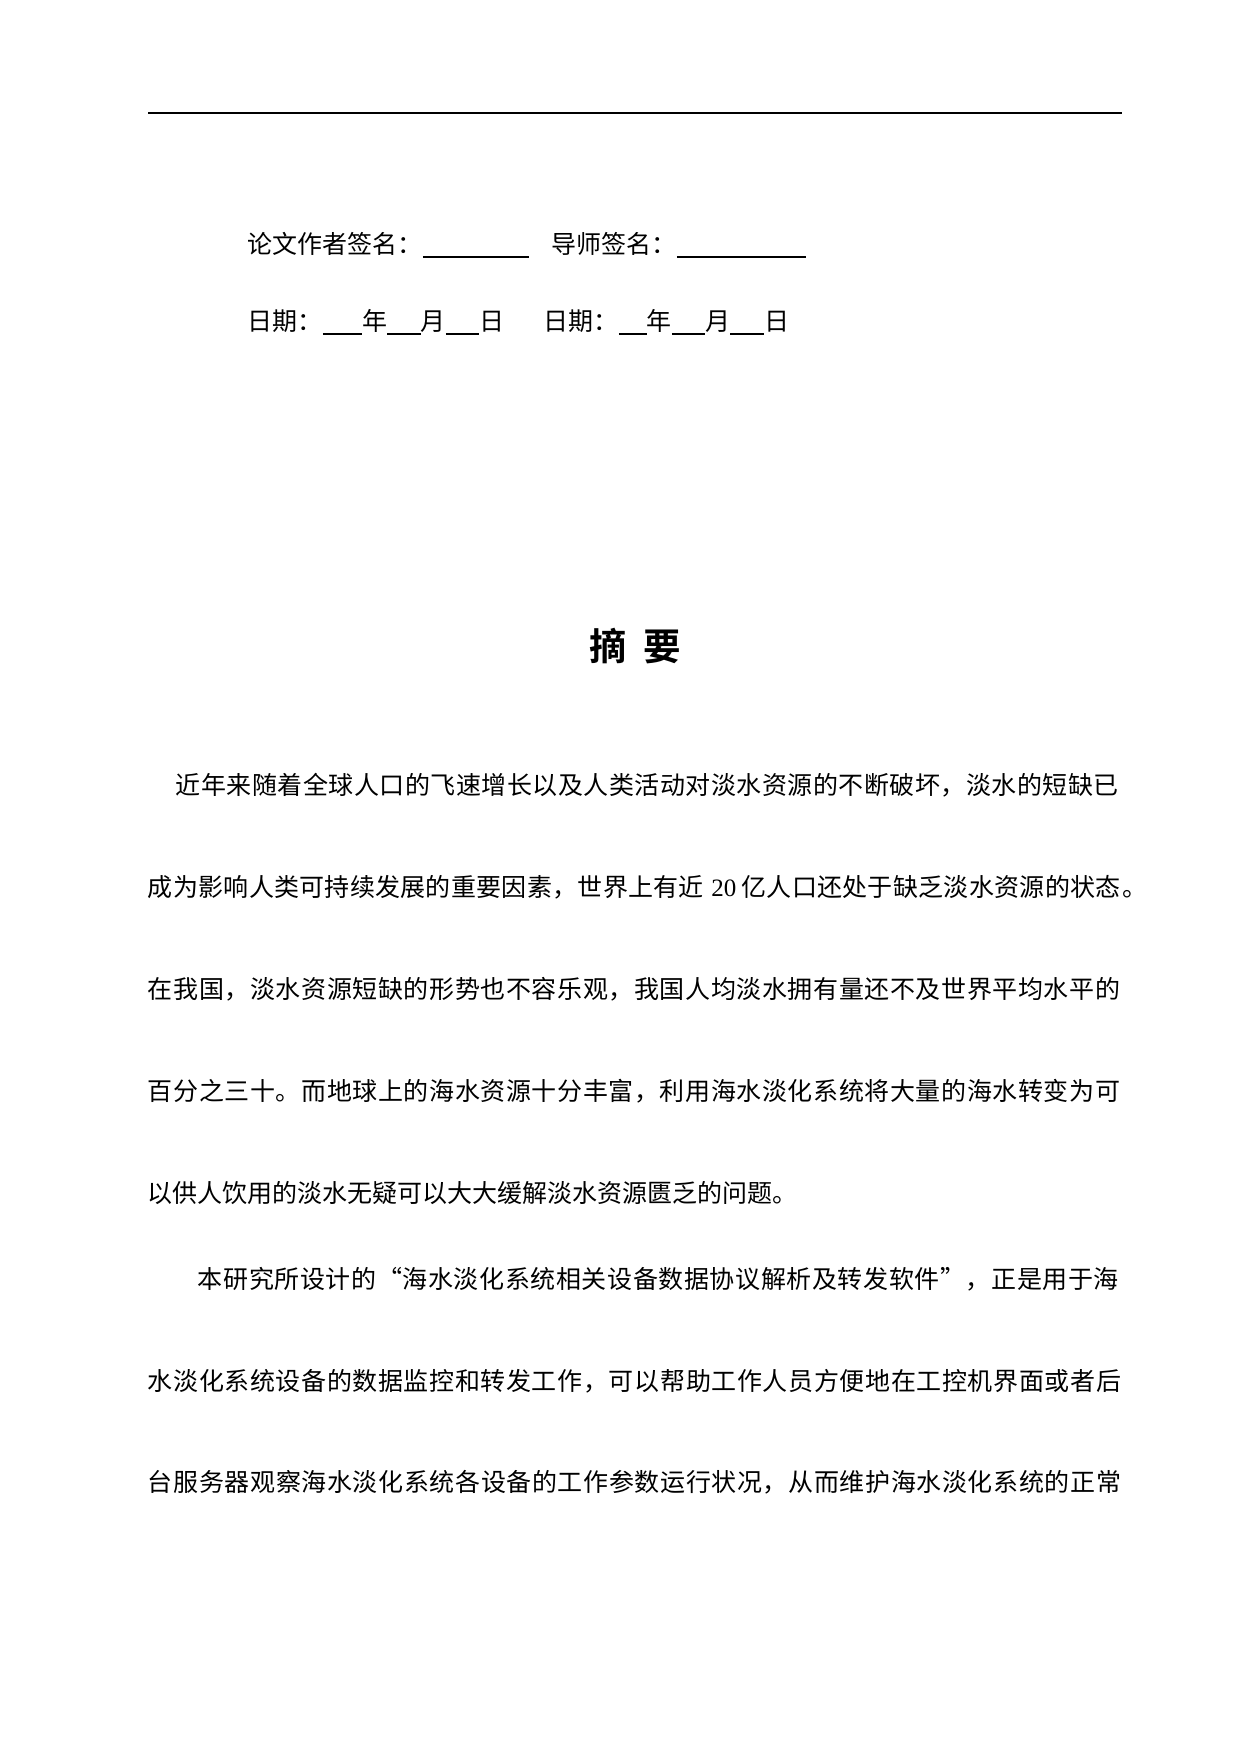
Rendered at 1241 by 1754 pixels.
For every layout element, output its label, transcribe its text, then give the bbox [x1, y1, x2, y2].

text 论文作者签名： 导师签名： [148, 209, 1122, 277]
text 近年来随着全球人口的飞速增长以及人类活动对淡水资源的不断破坏，淡水的短缺已成为影响人类可持续发展的重要因素，世界上有近20亿人口还处于缺乏淡水资源的状态。在我国，淡水资源短缺的形势也不容乐观，我国人均淡水拥有量还不及世界平均水平的百分之三十。而地球上的海水资源十分丰富，利用海水淡化系统将大量的海水转变为可以供人饮用的淡水无疑可以大大缓解淡水资源匮乏的问题。 [148, 750, 1122, 1225]
subtitle 摘 要 [148, 610, 1122, 678]
text 日期： 年 月 日 日期： 年 月 日 [148, 286, 1122, 354]
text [148, 1243, 1122, 1515]
